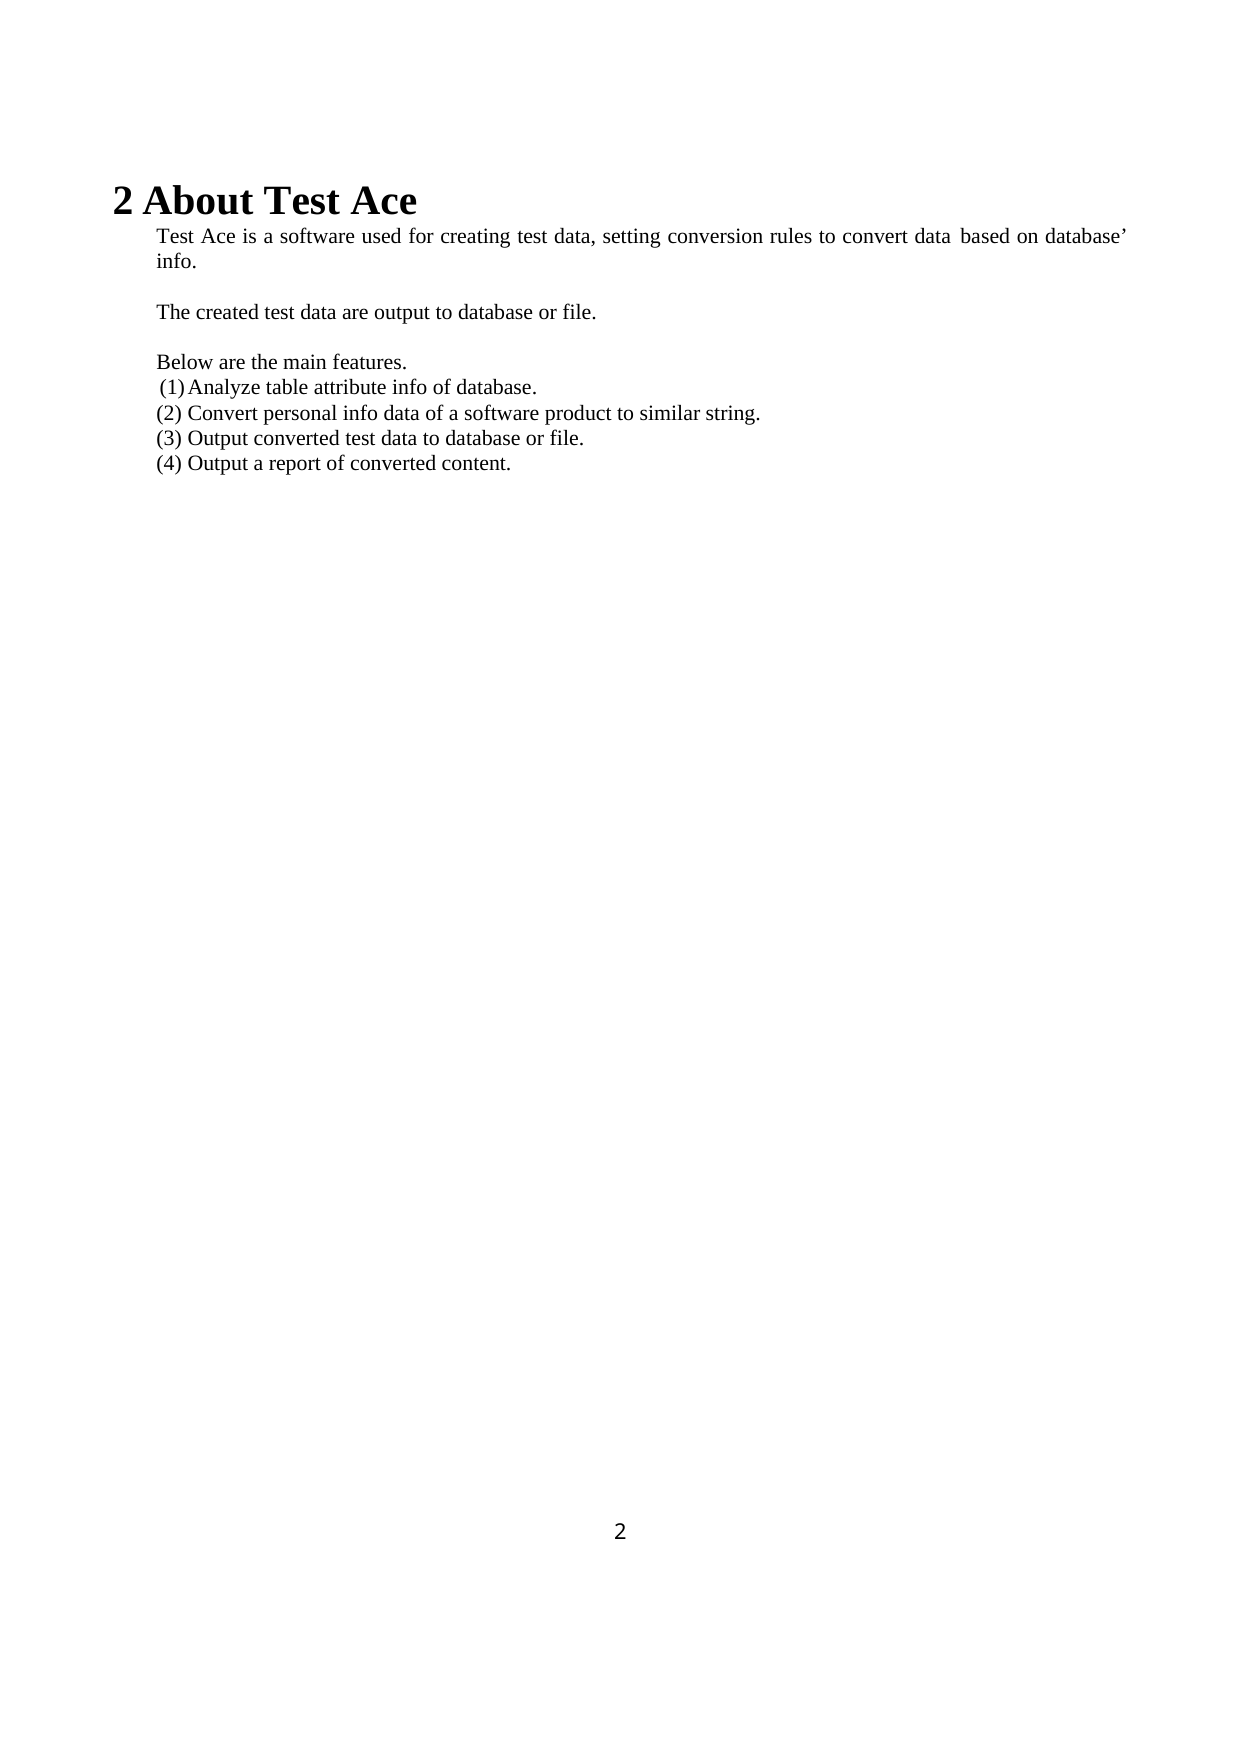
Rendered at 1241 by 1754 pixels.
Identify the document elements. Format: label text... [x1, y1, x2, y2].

text Below are the main features. [156, 349, 1128, 374]
list Analyze table attribute info of database. [159, 374, 1128, 399]
text (2) Convert personal info data of a software product to similar string. [156, 399, 1128, 425]
text (4) Output a report of converted content. [156, 450, 1128, 475]
text The created test data are output to database or file. [156, 299, 1128, 324]
subtitle About Test Ace [112, 175, 1128, 223]
text (3) Output converted test data to database or file. [156, 425, 1128, 450]
text Test Ace is a software used for creating test data, setting conversion rules to convert data based on database’ info. [156, 223, 1128, 273]
